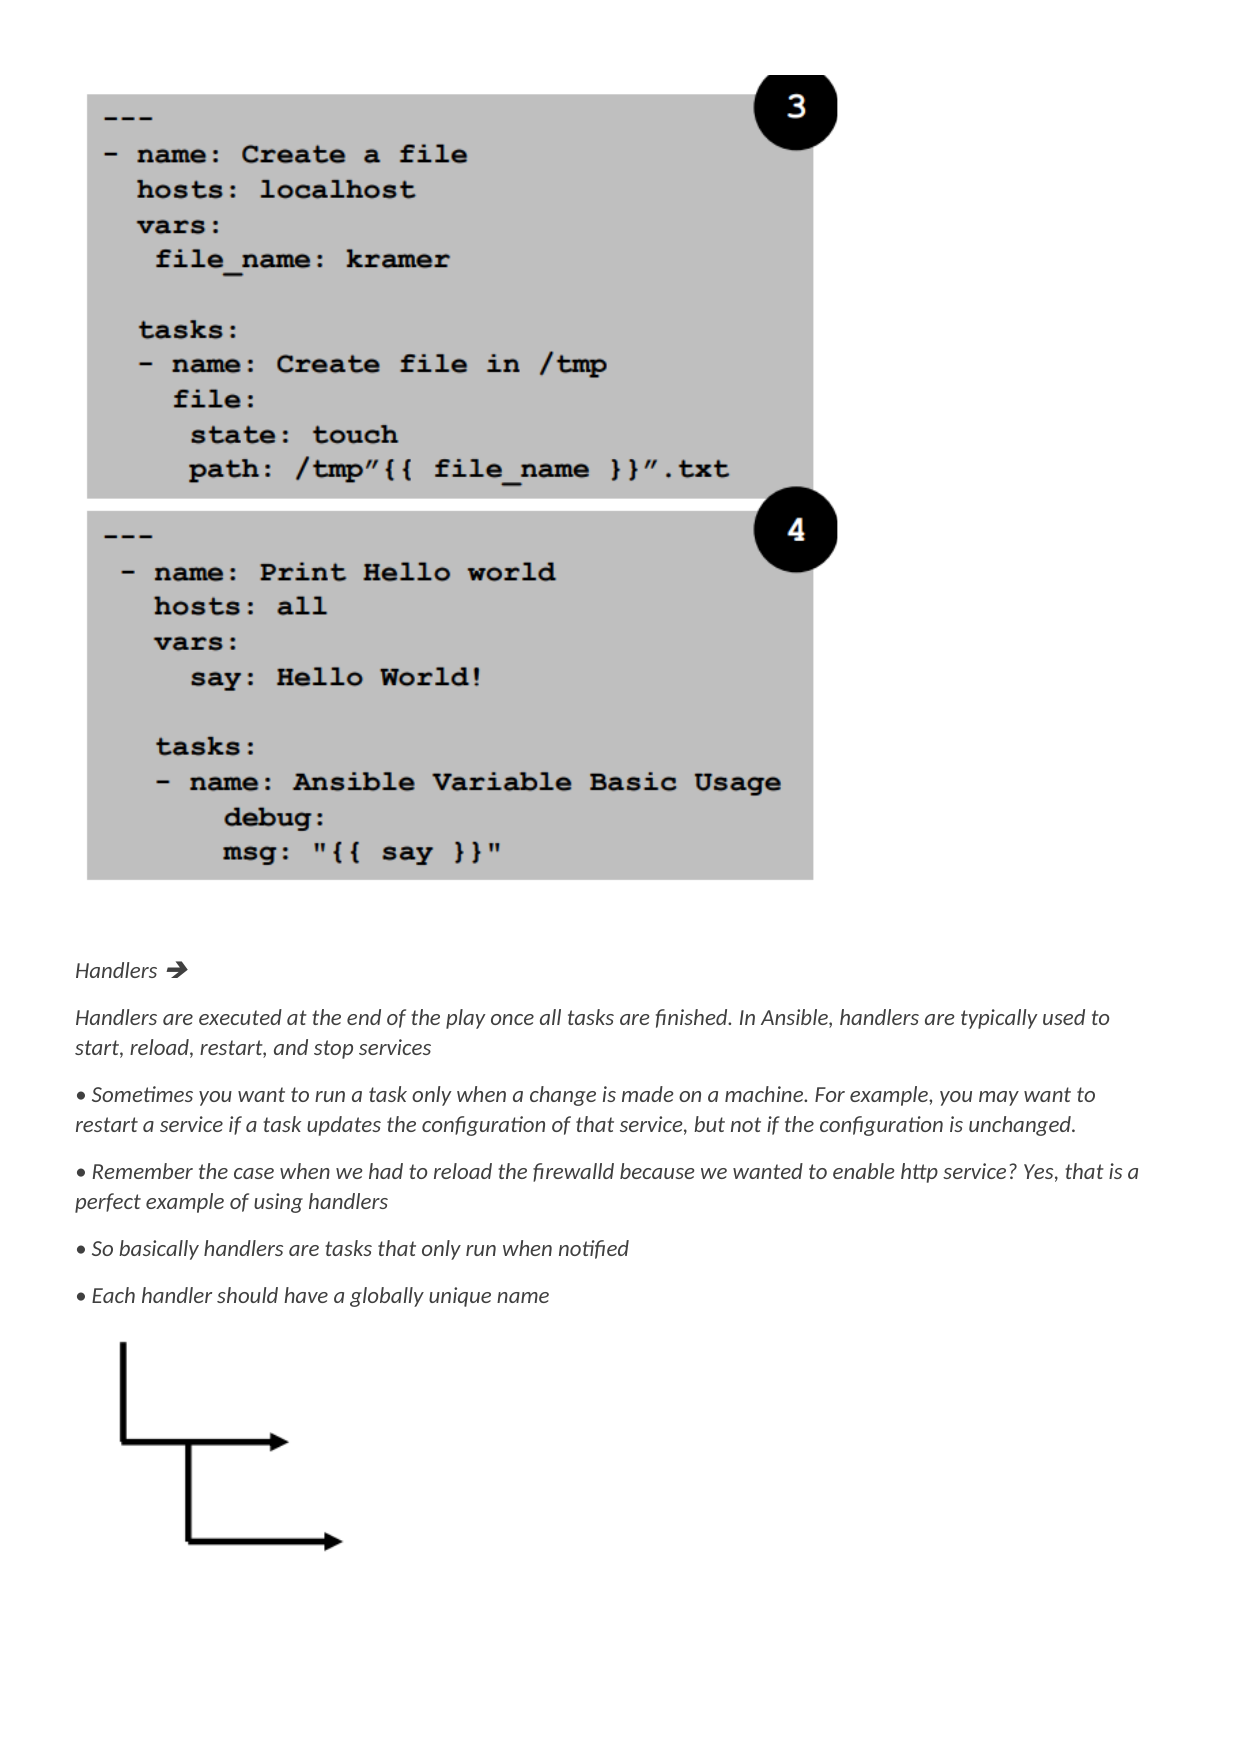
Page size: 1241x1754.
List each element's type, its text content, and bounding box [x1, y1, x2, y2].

text • Remember the case when we had to reload the firewalld because we wanted to enable http service? Yes, that is a perfect example of using handlers [75, 1157, 1165, 1215]
text • So basically handlers are tasks that only run when notified [75, 1234, 1165, 1262]
text Handlers are executed at the end of the play once all tasks are finished. In Ansible, handlers are typically used to start, reload, restart, and stop services [75, 1003, 1165, 1061]
text Handlers [75, 956, 1165, 984]
picture [75, 1327, 344, 1576]
text • Sometimes you want to run a task only when a change is made on a machine. For example, you may want to restart a service if a task updates the configuration of that service, but not if the configuration is unchanged. [75, 1080, 1165, 1138]
picture [75, 75, 838, 891]
text • Each handler should have a globally unique name [75, 1281, 1165, 1309]
